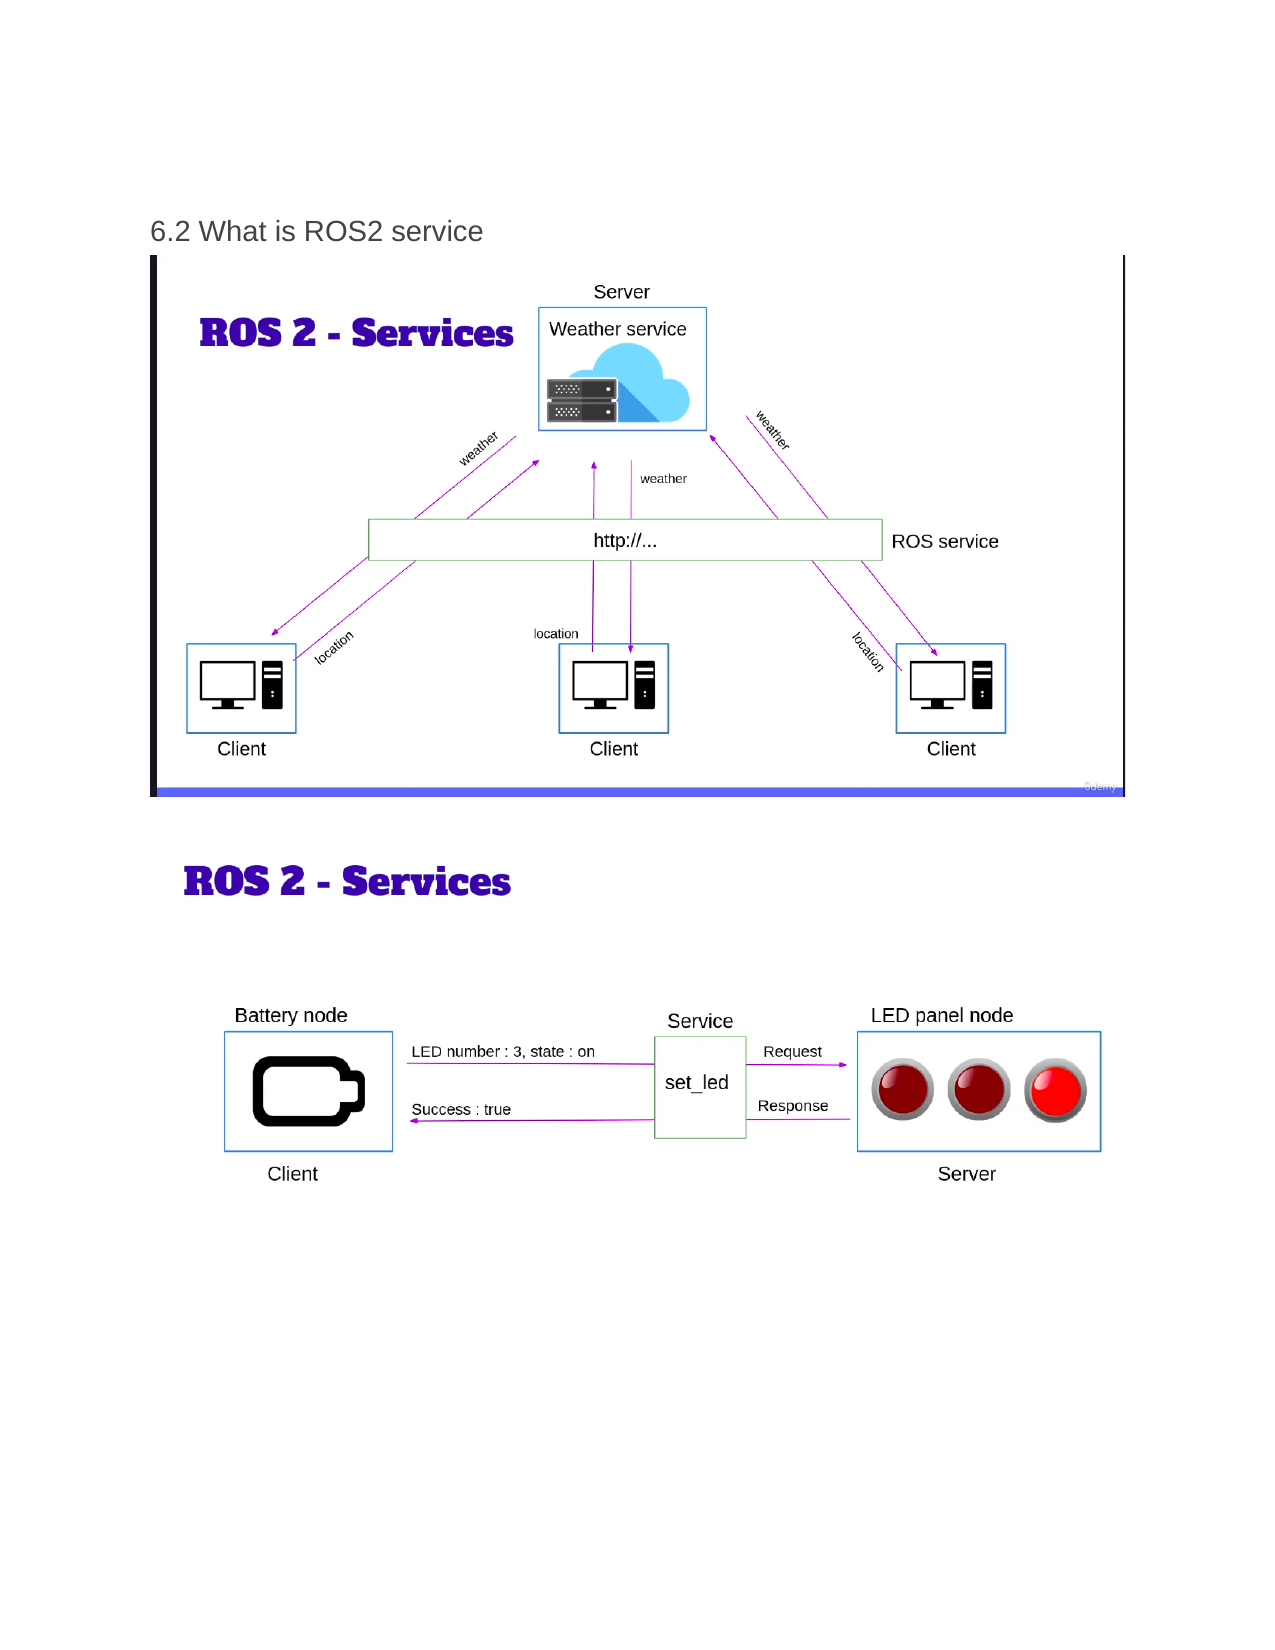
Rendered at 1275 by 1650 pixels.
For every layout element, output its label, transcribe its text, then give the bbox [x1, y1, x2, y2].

picture [150, 255, 1125, 797]
subtitle 6.2 What is ROS2 service [150, 213, 1125, 247]
picture [150, 801, 1125, 1299]
